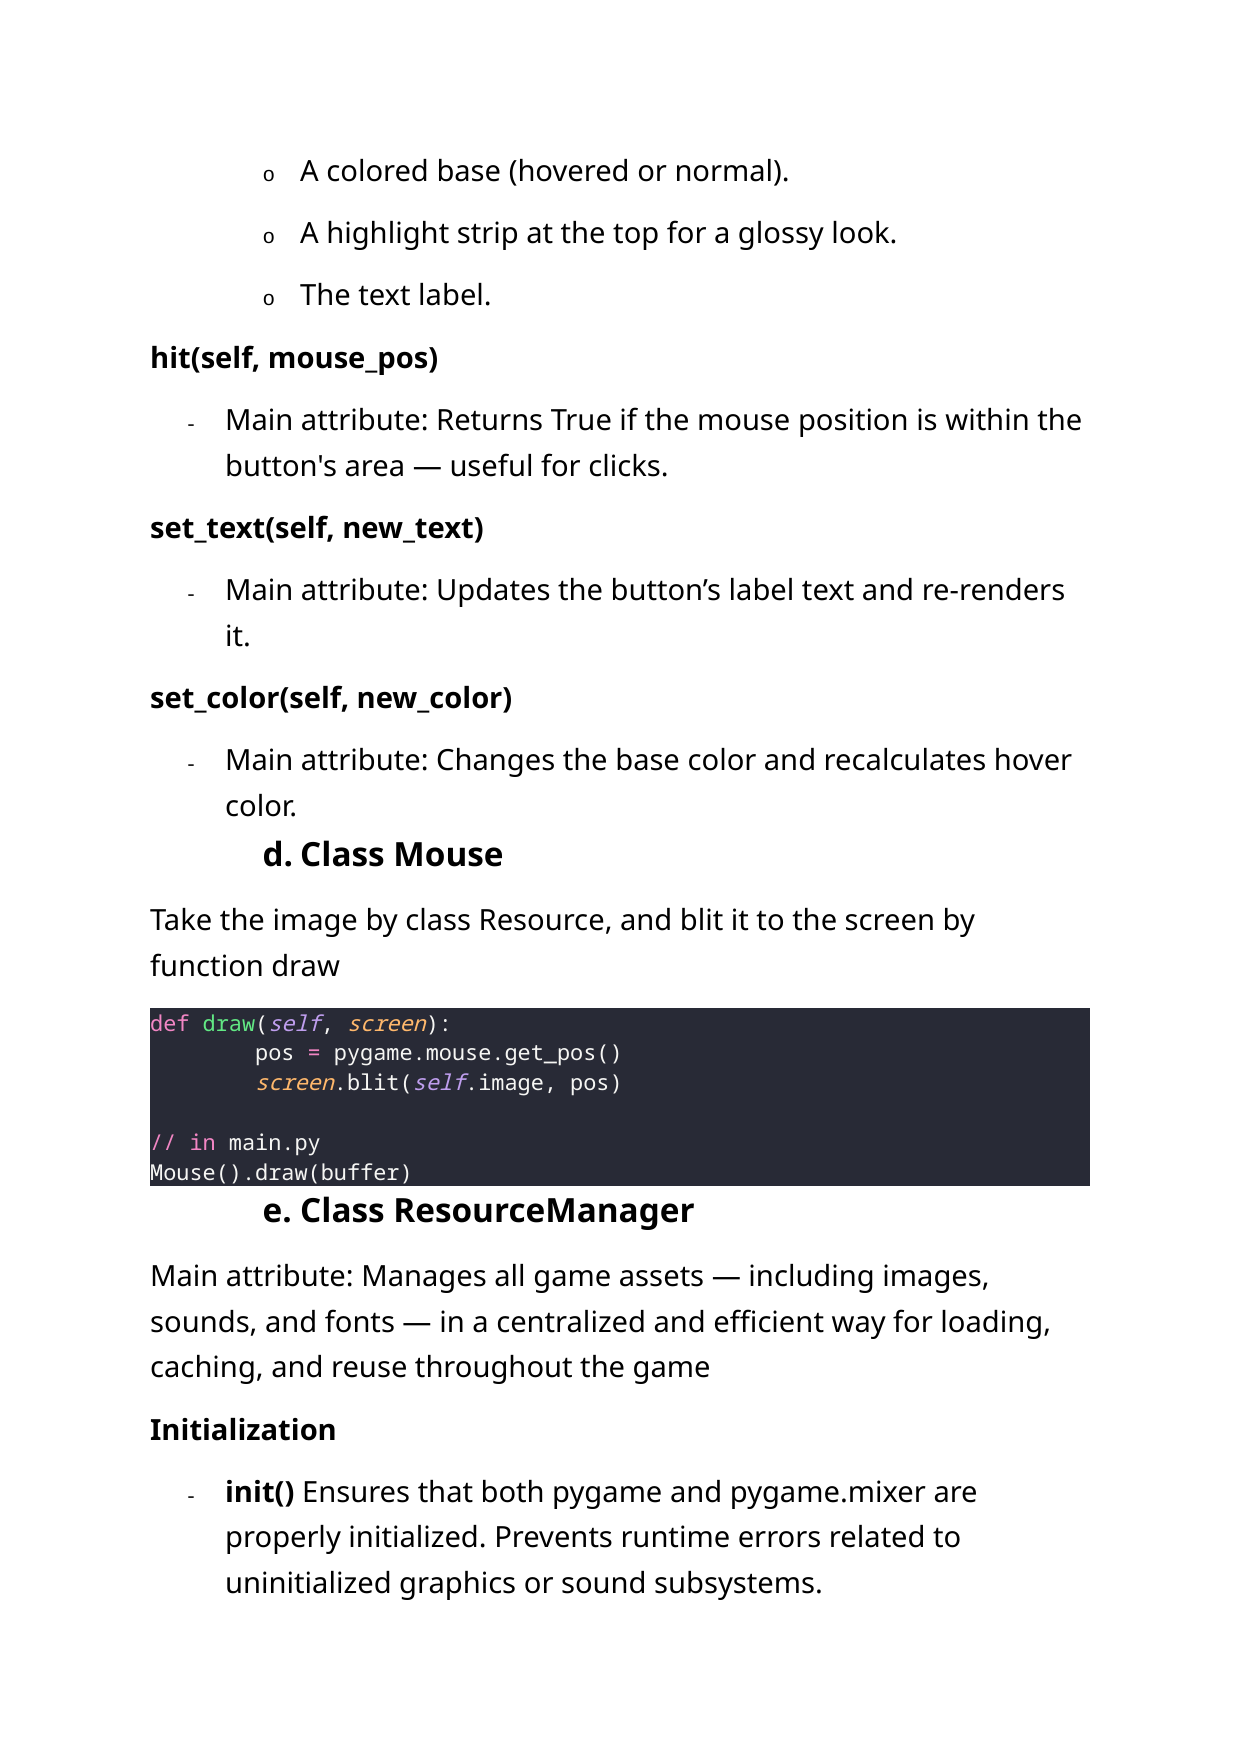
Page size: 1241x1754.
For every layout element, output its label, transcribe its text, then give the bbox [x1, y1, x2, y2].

list init() Ensures that both pygame and pygame.mixer are properly initialized. Prevents runtime errors related to uninitialized graphics or sound subsystems. [187, 1471, 1090, 1602]
list A colored base (hovered or normal). [262, 150, 1090, 190]
text Initialization [150, 1409, 1090, 1448]
list Class Mouse [262, 831, 1090, 876]
text screen.blit(self.image, pos) [150, 1067, 1090, 1097]
list Main attribute: Changes the base color and recalculates hover color. [187, 739, 1090, 825]
text hit(self, mouse_pos) [150, 337, 1090, 377]
text Take the image by class Resource, and blit it to the screen by function draw [150, 900, 1090, 985]
text Mouse().draw(buffer) [150, 1157, 1090, 1186]
text def draw(self, screen): [150, 1008, 1090, 1037]
list A highlight strip at the top for a glossy look. [262, 212, 1090, 252]
list Main attribute: Updates the button’s label text and re-renders it. [187, 569, 1090, 655]
text Main attribute: Manages all game assets — including images, sounds, and fonts — in a centralized and efficient way for loading, caching, and reuse throughout the game [150, 1255, 1090, 1386]
text pos = pygame.mouse.get_pos() [150, 1037, 1090, 1067]
list The text label. [262, 274, 1090, 314]
text set_color(self, new_color) [150, 677, 1090, 717]
text // in main.py [150, 1127, 1090, 1157]
text set_text(self, new_text) [150, 507, 1090, 547]
list Class ResourceManager [262, 1186, 1090, 1232]
list Main attribute: Returns True if the mouse position is within the button's area — useful for clicks. [187, 399, 1090, 484]
